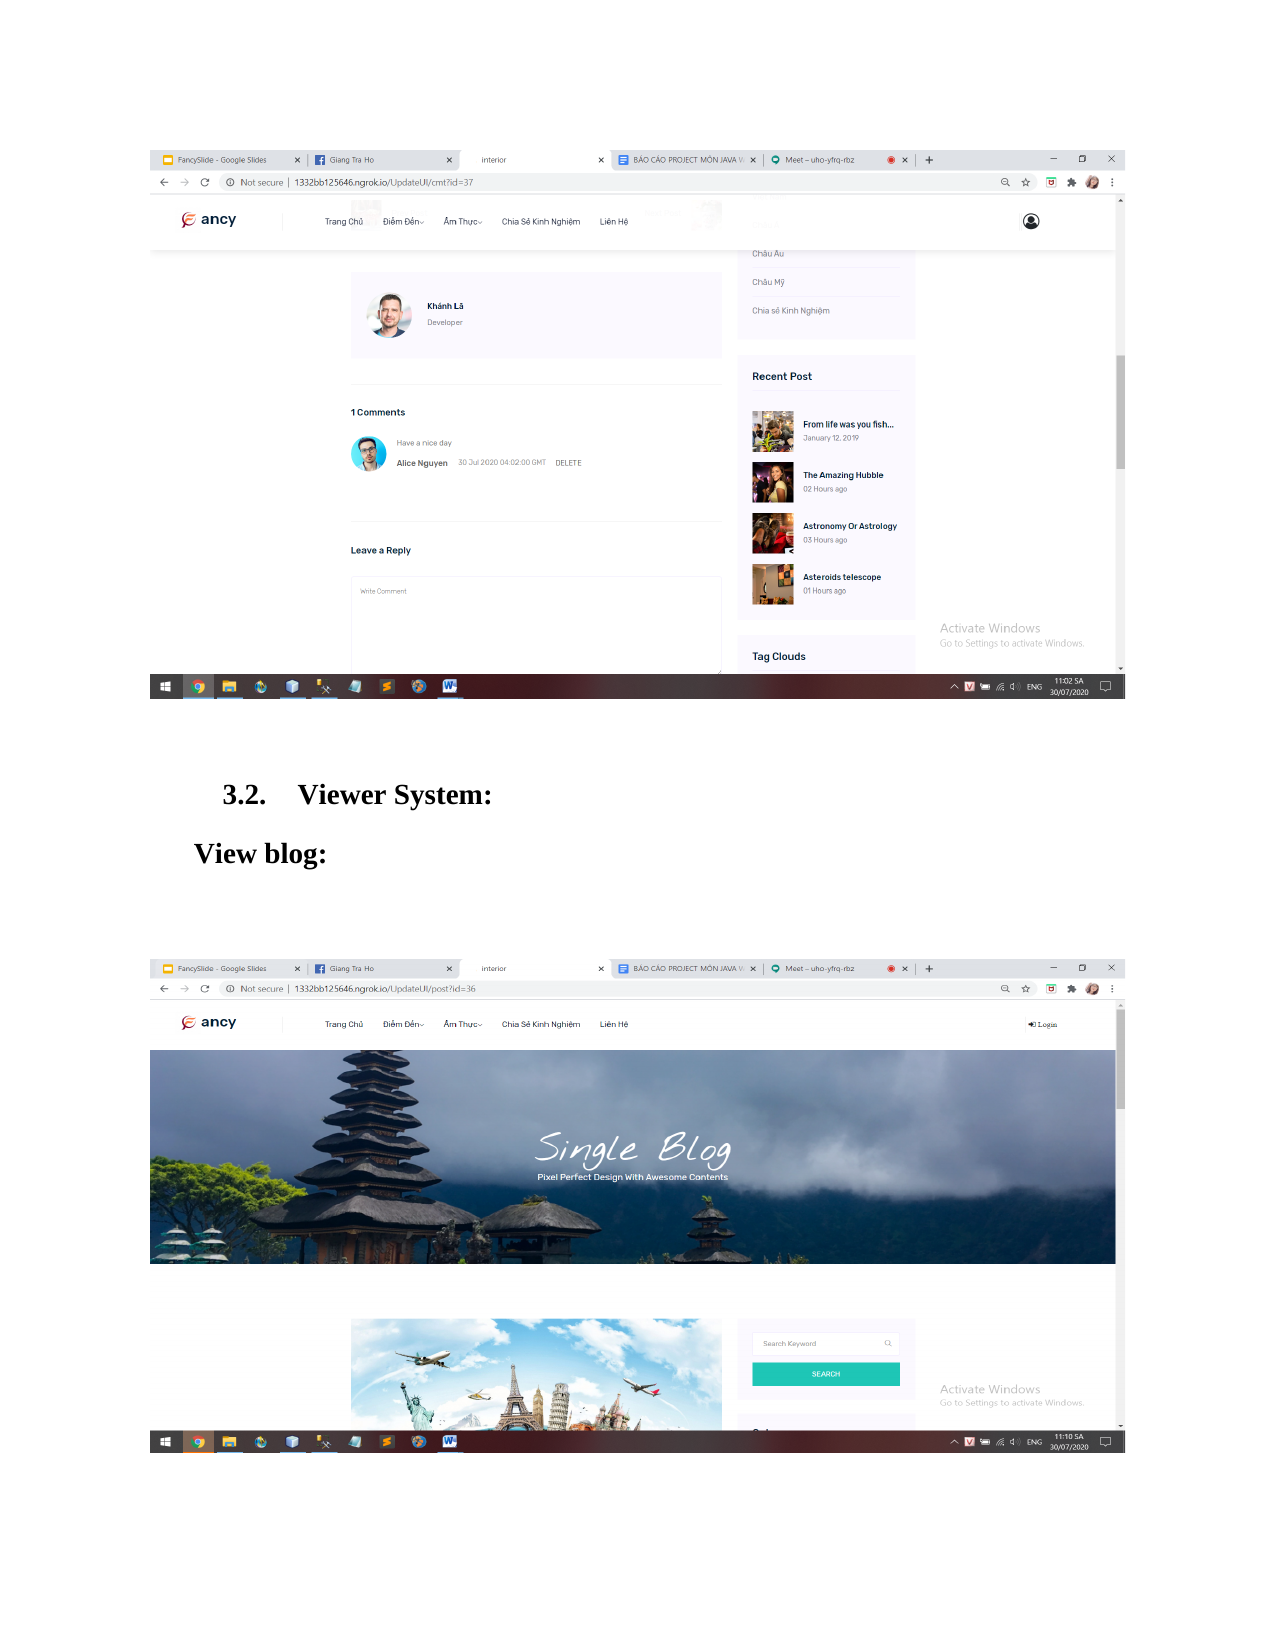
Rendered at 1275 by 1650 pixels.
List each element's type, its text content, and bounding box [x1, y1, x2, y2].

picture [150, 150, 1125, 699]
list Viewer System: [222, 777, 1125, 811]
picture [150, 959, 1125, 1453]
text View blog: [150, 837, 1125, 870]
